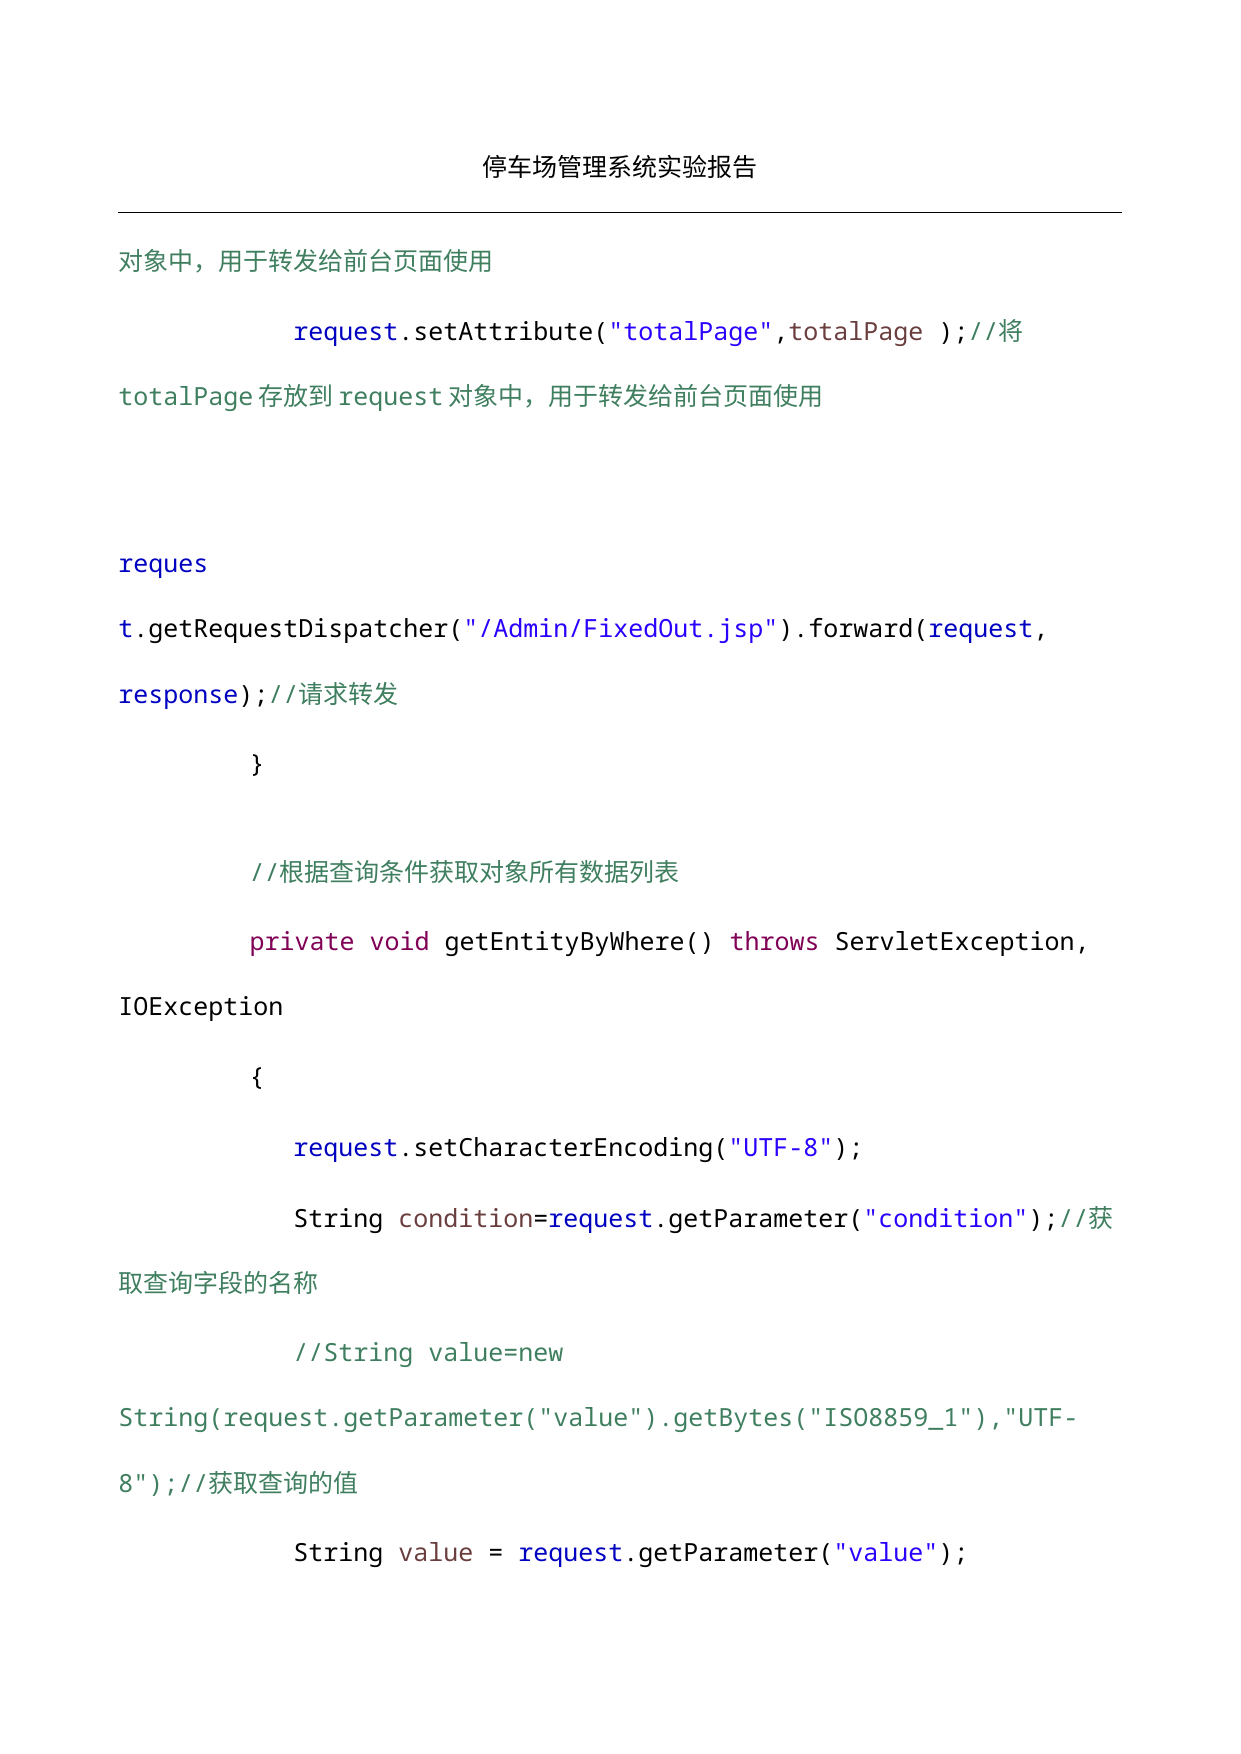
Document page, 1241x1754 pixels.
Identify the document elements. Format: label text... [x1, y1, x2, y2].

text String condition=request.getParameter("condition");//获取查询字段的名称 [118, 1184, 1122, 1314]
text request.setCharacterEncoding("UTF-8"); [118, 1114, 1122, 1179]
text String value = request.getParameter("value"); [118, 1519, 1122, 1584]
text //String value=new String(request.getParameter("value").getBytes("ISO8859_1"),"UTF-8");//获取查询的值 [118, 1319, 1122, 1514]
text //根据查询条件获取对象所有数据列表 [118, 838, 1122, 903]
text request.getRequestDispatcher("/Admin/FixedOut.jsp").forward(request, response);//请求转发 [118, 432, 1122, 725]
text } [118, 730, 1122, 795]
text private void getEntityByWhere() throws ServletException, IOException [118, 908, 1122, 1038]
text { [118, 1043, 1122, 1108]
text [118, 227, 1122, 292]
text request.setAttribute("totalPage",totalPage );//将totalPage存放到request对象中，用于转发给前台页面使用 [118, 297, 1122, 427]
